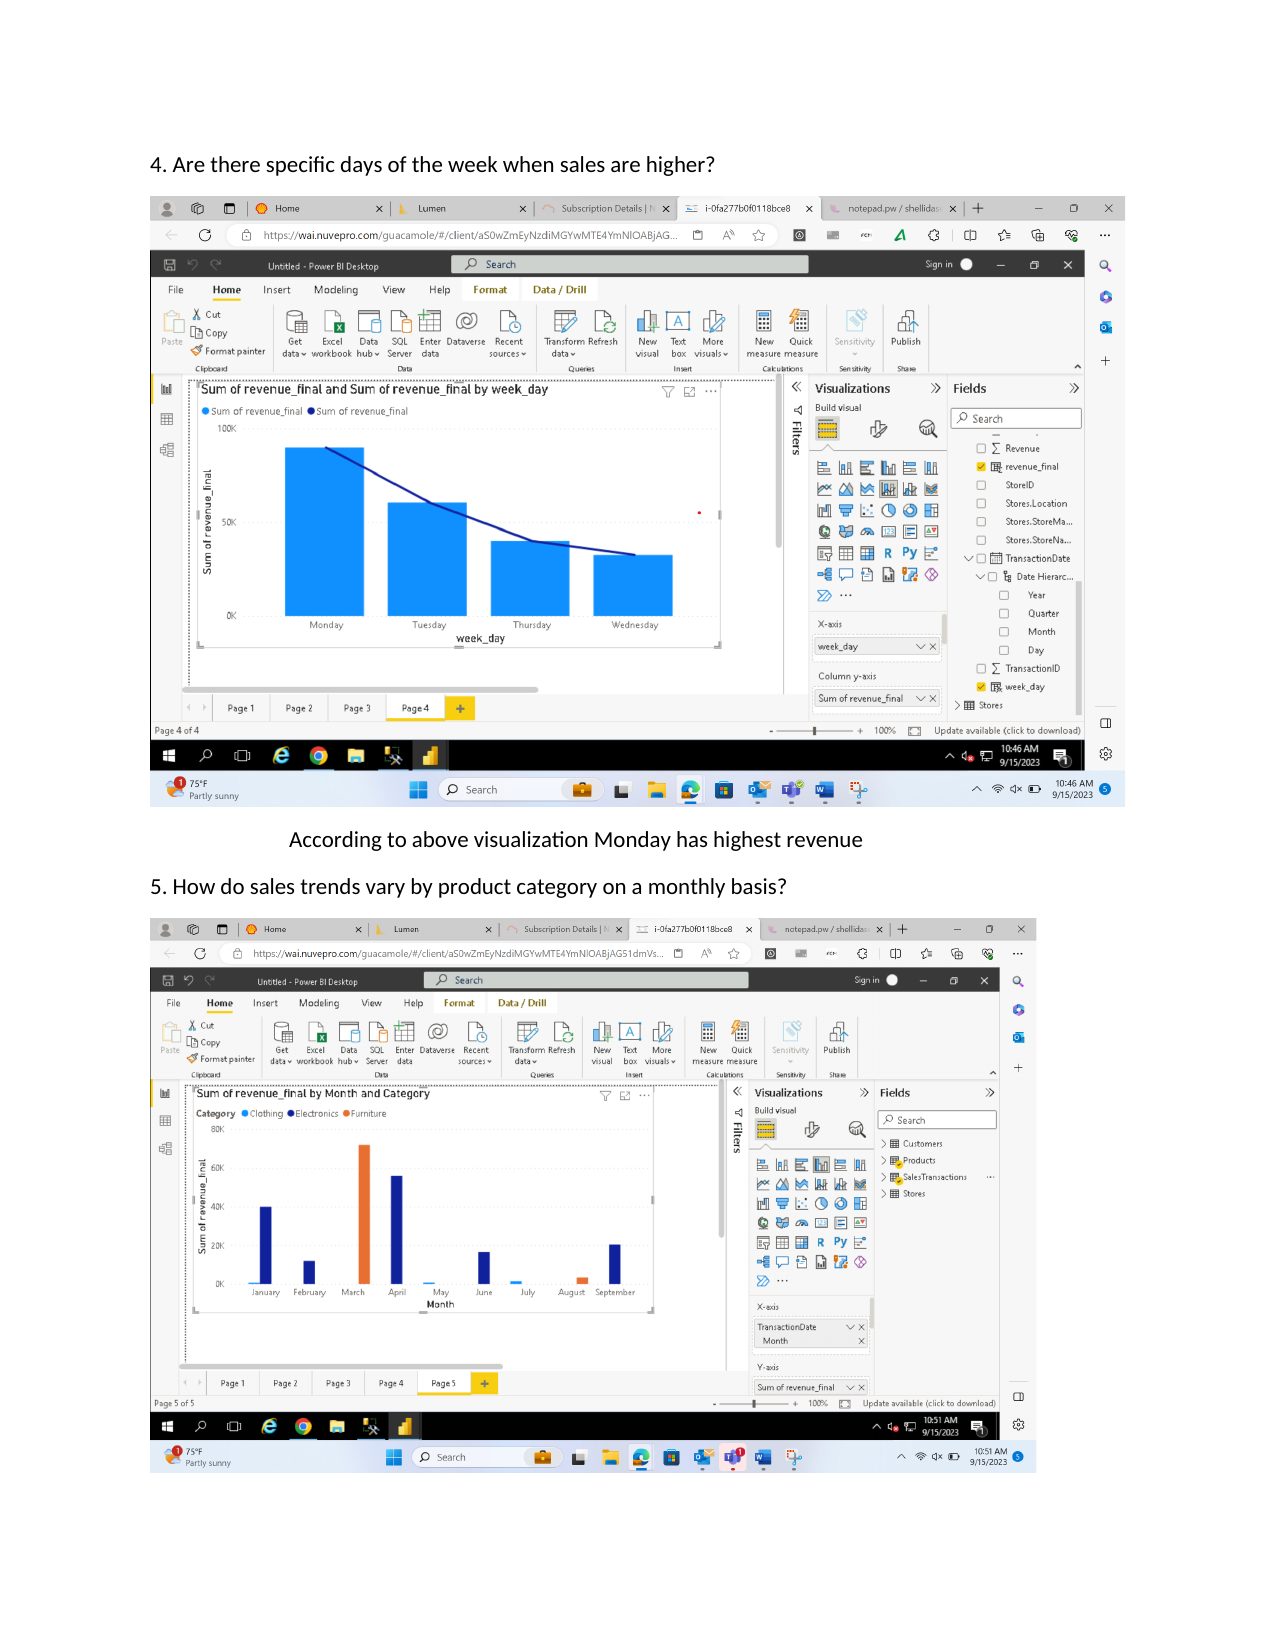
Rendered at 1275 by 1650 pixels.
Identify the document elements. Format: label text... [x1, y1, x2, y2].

text 4. Are there specific days of the week when sales are higher? [150, 150, 1125, 178]
picture [150, 918, 1037, 1473]
text According to above visualization Monday has highest revenue [150, 825, 1125, 853]
picture [150, 196, 1125, 807]
text 5. How do sales trends vary by product category on a monthly basis? [150, 872, 1125, 900]
